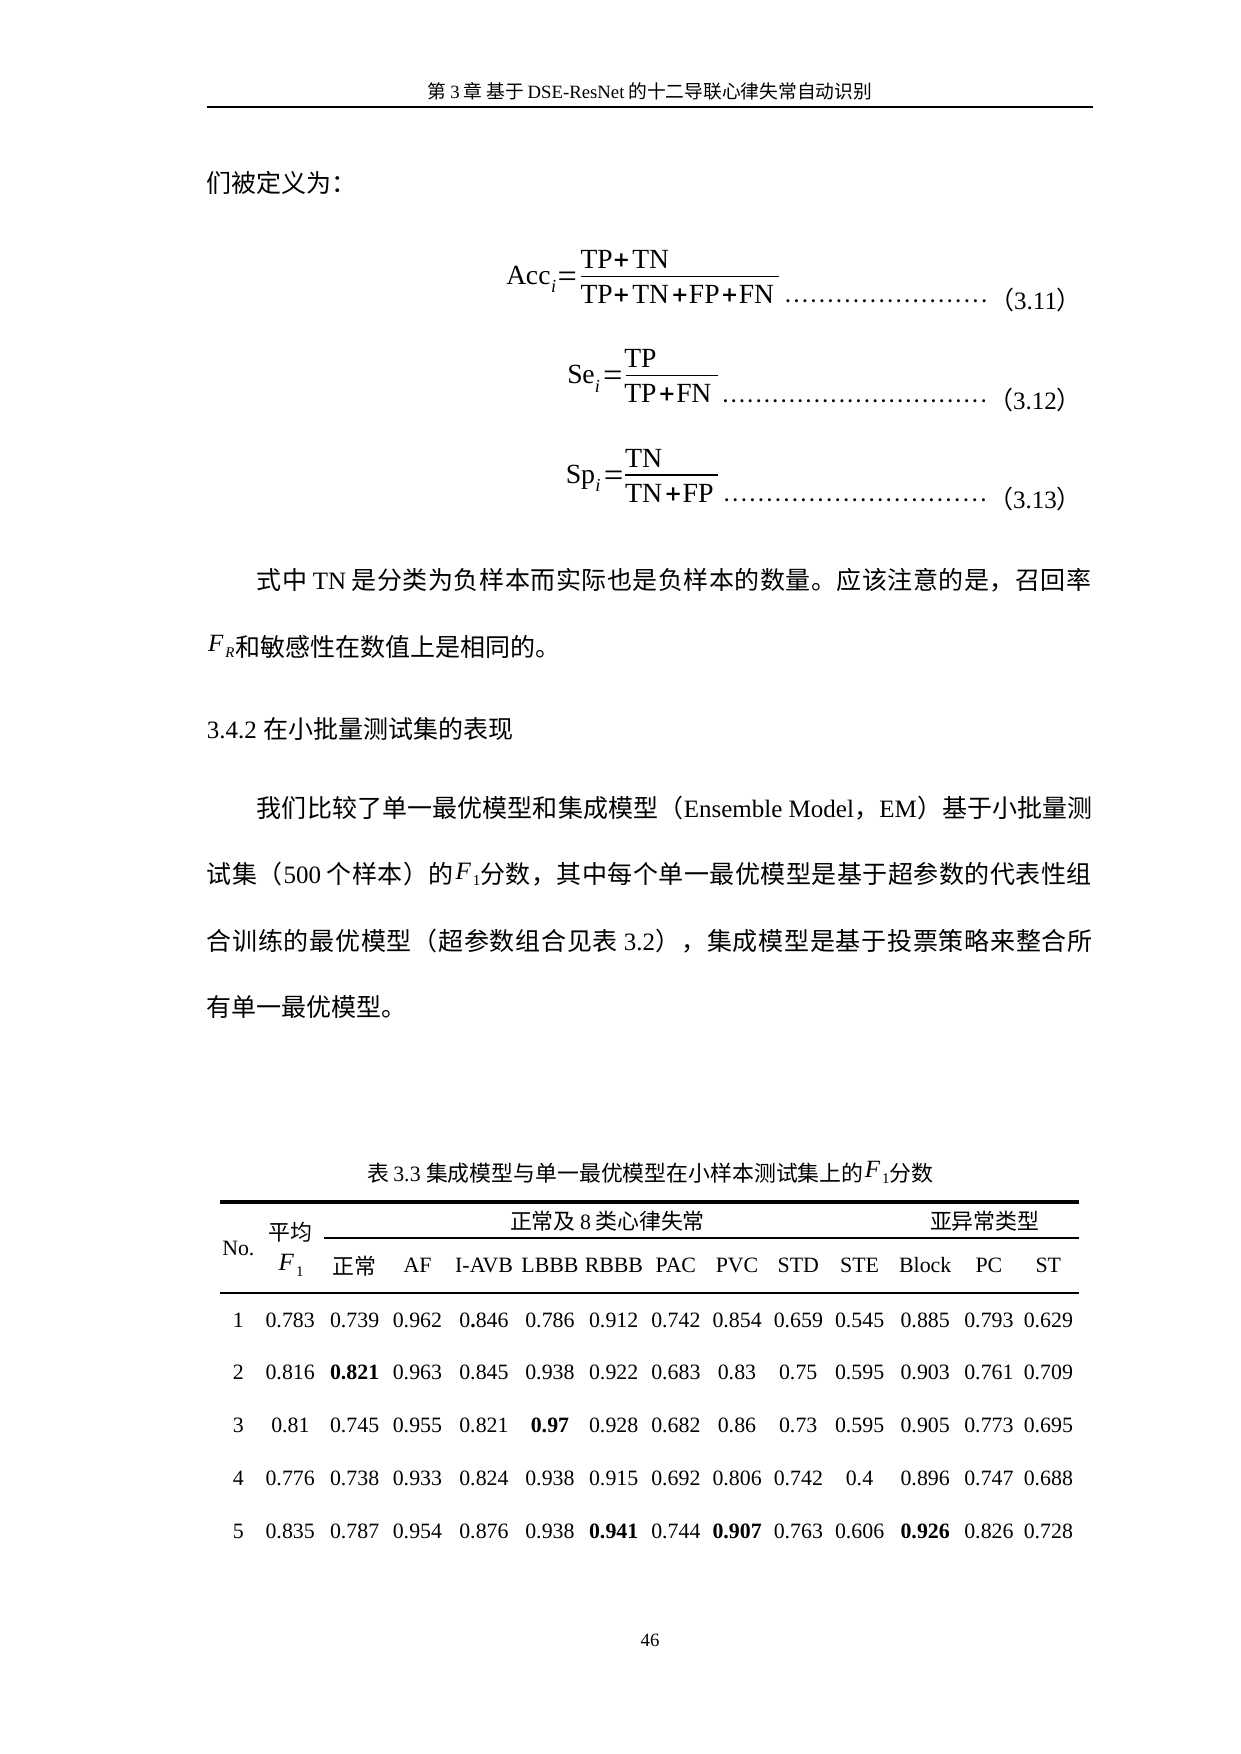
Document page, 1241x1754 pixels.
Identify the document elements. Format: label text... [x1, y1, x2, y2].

table_cell 0.763 [768, 1504, 829, 1557]
table_cell 0.903 [890, 1345, 960, 1398]
table_cell RBBB [582, 1239, 645, 1292]
table_cell 0.744 [645, 1504, 706, 1557]
text 我们比较了单一最优模型和集成模型（Ensemble Model，EM）基于小批量测试集（500个样本）的分数，其中每个单一最优模型是基于超参数的代表性组合训练的最优模型（超参数组合见表3.2），集成模型是基于投票策略来整合所有单一最优模型。 [207, 773, 1093, 1038]
table_cell PAC [645, 1239, 706, 1292]
table_cell 0.933 [384, 1451, 450, 1504]
table_cell 0.97 [518, 1398, 582, 1451]
table_cell 0.742 [645, 1294, 706, 1345]
table_cell 0.962 [384, 1294, 450, 1345]
table_cell 0.938 [518, 1504, 582, 1557]
table_cell 3 [220, 1398, 256, 1451]
table_cell 0.83 [706, 1345, 767, 1398]
table_cell STE [829, 1239, 890, 1292]
table_cell 正常 [324, 1239, 384, 1292]
table_cell PVC [706, 1239, 767, 1292]
table_header No. [220, 1204, 256, 1292]
table_cell 0.75 [768, 1345, 829, 1398]
table_cell STD [768, 1239, 829, 1292]
table_cell 0.4 [829, 1451, 890, 1504]
table_cell 4 [220, 1451, 256, 1504]
table_cell 0.905 [890, 1398, 960, 1451]
table_cell 0.745 [324, 1398, 384, 1451]
table_cell 0.912 [582, 1294, 645, 1345]
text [207, 148, 1093, 214]
table_cell 0.816 [256, 1345, 324, 1398]
table_cell 0.606 [829, 1504, 890, 1557]
table_cell 0.941 [582, 1504, 645, 1557]
table_cell 0.963 [384, 1345, 450, 1398]
table_cell 0.688 [1018, 1451, 1079, 1504]
table_cell 0.692 [645, 1451, 706, 1504]
table_cell 0.885 [890, 1294, 960, 1345]
table_cell 0.915 [582, 1451, 645, 1504]
table_cell 0.682 [645, 1398, 706, 1451]
table_cell 0.938 [518, 1451, 582, 1504]
table_cell 0.826 [960, 1504, 1017, 1557]
table_cell 0.773 [960, 1398, 1017, 1451]
table_cell LBBB [518, 1239, 582, 1292]
table_cell 0.926 [890, 1504, 960, 1557]
table_cell 0.783 [256, 1294, 324, 1345]
text （3.13） [207, 430, 1093, 529]
table_cell 0.824 [450, 1451, 517, 1504]
table_cell 0.806 [706, 1451, 767, 1504]
table_cell 0.786 [518, 1294, 582, 1345]
table_cell 0.86 [706, 1398, 767, 1451]
table_cell 0.846 [450, 1294, 517, 1345]
table_cell 0.739 [324, 1294, 384, 1345]
text 式中TN是分类为负样本而实际也是负样本的数量。应该注意的是，召回率和敏感性在数值上是相同的。 [207, 546, 1093, 678]
table_cell 0.695 [1018, 1398, 1079, 1451]
table_header 平均 [256, 1204, 324, 1292]
table_cell 0.738 [324, 1451, 384, 1504]
table_cell 0.854 [706, 1294, 767, 1345]
table_cell 0.793 [960, 1294, 1017, 1345]
text （3.12） [207, 330, 1093, 430]
table_cell 1 [220, 1294, 256, 1345]
table_cell 0.747 [960, 1451, 1017, 1504]
text （3.11） [207, 231, 1093, 330]
table_cell 0.595 [829, 1398, 890, 1451]
table_cell 0.761 [960, 1345, 1017, 1398]
text 表3.3 集成模型与单一最优模型在小样本测试集上的分数 [207, 1155, 1093, 1188]
table_cell 0.728 [1018, 1504, 1079, 1557]
table_cell 0.629 [1018, 1294, 1079, 1345]
table_cell AF [384, 1239, 450, 1292]
table_cell 0.787 [324, 1504, 384, 1557]
table_cell 0.907 [706, 1504, 767, 1557]
table_cell 0.742 [768, 1451, 829, 1504]
table_cell 0.545 [829, 1294, 890, 1345]
table_cell 0.928 [582, 1398, 645, 1451]
table_cell 0.683 [645, 1345, 706, 1398]
table_cell 0.876 [450, 1504, 517, 1557]
table_cell 0.776 [256, 1451, 324, 1504]
table_cell 0.81 [256, 1398, 324, 1451]
table_cell 0.938 [518, 1345, 582, 1398]
table_cell 2 [220, 1345, 256, 1398]
table_cell 0.595 [829, 1345, 890, 1398]
table_cell 0.955 [384, 1398, 450, 1451]
table_cell ST [1018, 1239, 1079, 1292]
table_cell 0.835 [256, 1504, 324, 1557]
table_cell 0.896 [890, 1451, 960, 1504]
table_cell 0.845 [450, 1345, 517, 1398]
table_cell 0.922 [582, 1345, 645, 1398]
table_cell 0.659 [768, 1294, 829, 1345]
table_cell I-AVB [450, 1239, 517, 1292]
table_cell PC [960, 1239, 1017, 1292]
table_cell 0.821 [324, 1345, 384, 1398]
text 3.4.2 在小批量测试集的表现 [207, 695, 1093, 761]
table_header 正常及8类心律失常 [324, 1204, 890, 1237]
table_cell 0.709 [1018, 1345, 1079, 1398]
table_header 亚异常类型 [890, 1204, 1079, 1237]
table_cell 0.73 [768, 1398, 829, 1451]
table_cell 0.954 [384, 1504, 450, 1557]
table_cell Block [890, 1239, 960, 1292]
table_cell 0.821 [450, 1398, 517, 1451]
table_cell 5 [220, 1504, 256, 1557]
